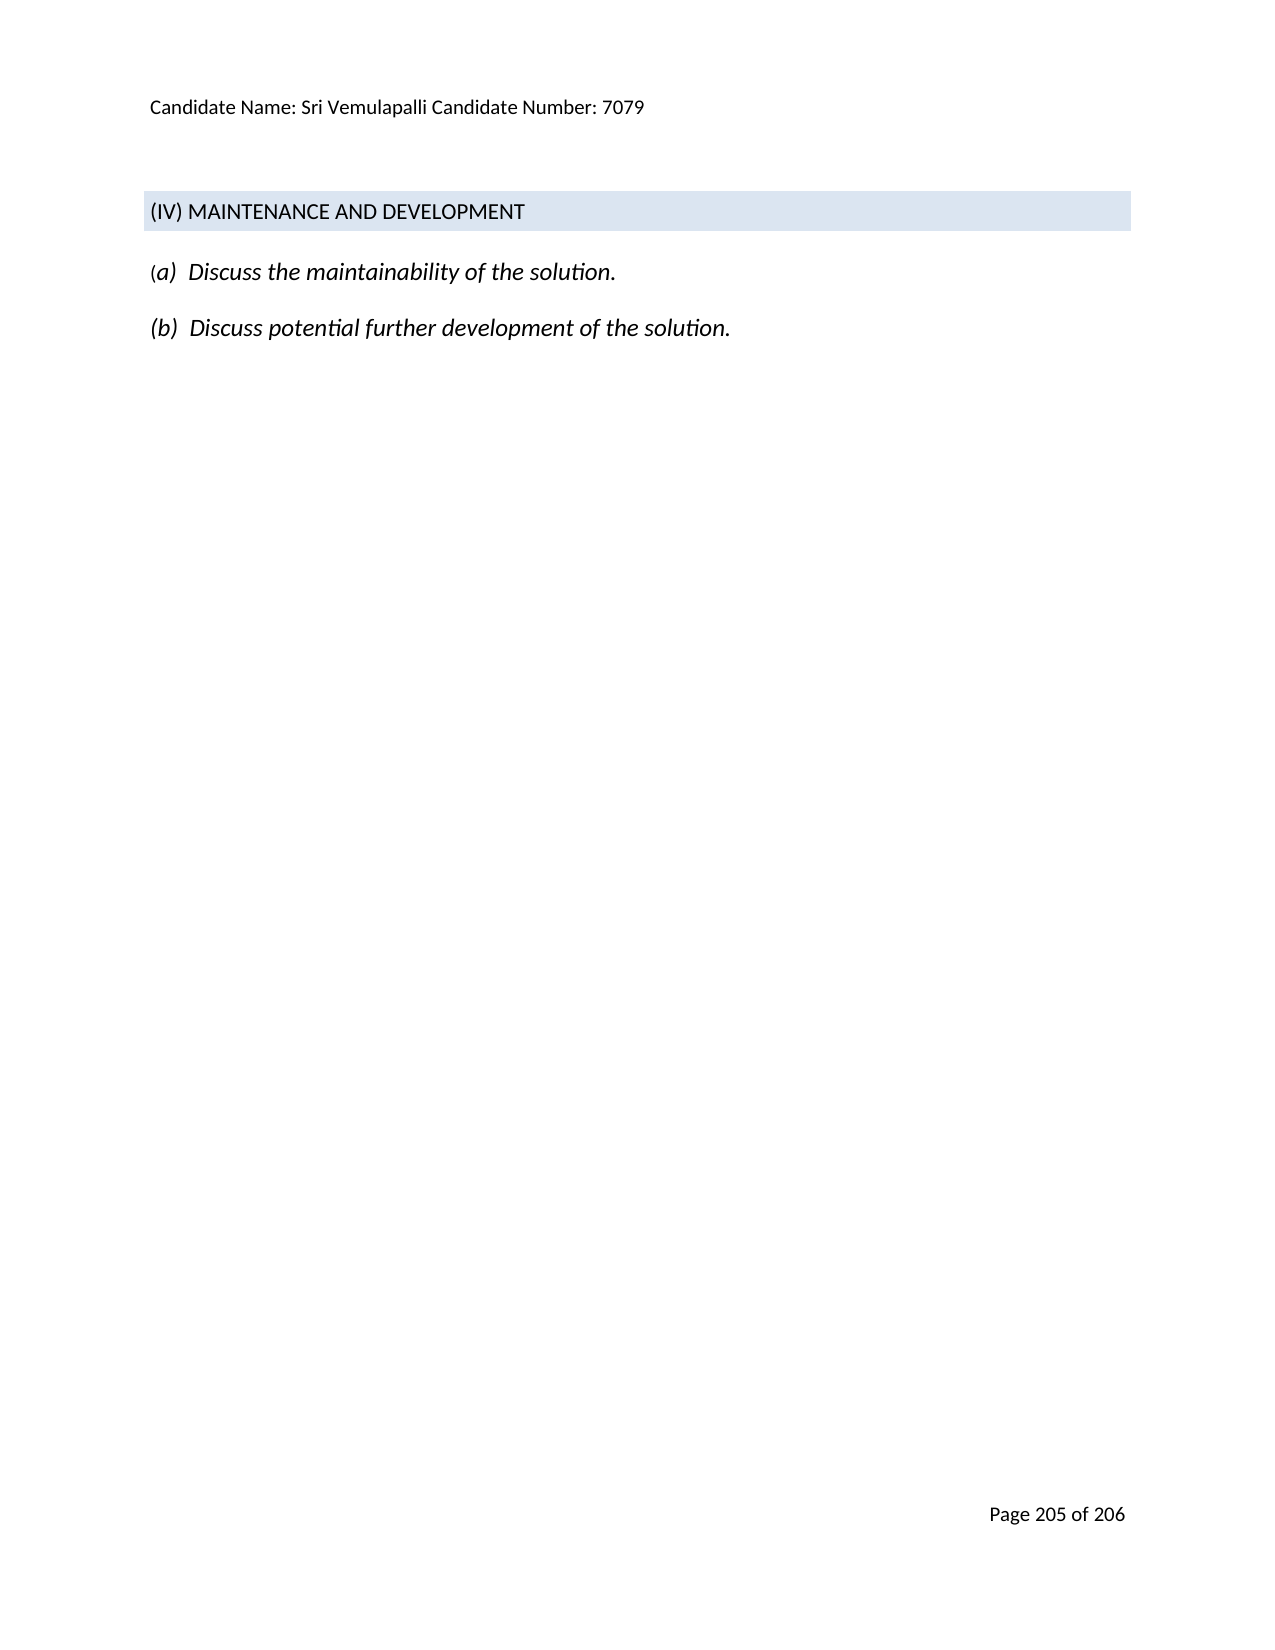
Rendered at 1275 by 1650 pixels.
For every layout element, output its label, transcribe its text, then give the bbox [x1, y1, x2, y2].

subtitle (IV) MAINTENANCE AND DEVELOPMENT [150, 197, 1125, 225]
text (b) Discuss potential further development of the solution. [150, 312, 1125, 343]
text (a) Discuss the maintainability of the solution. [150, 256, 1125, 287]
